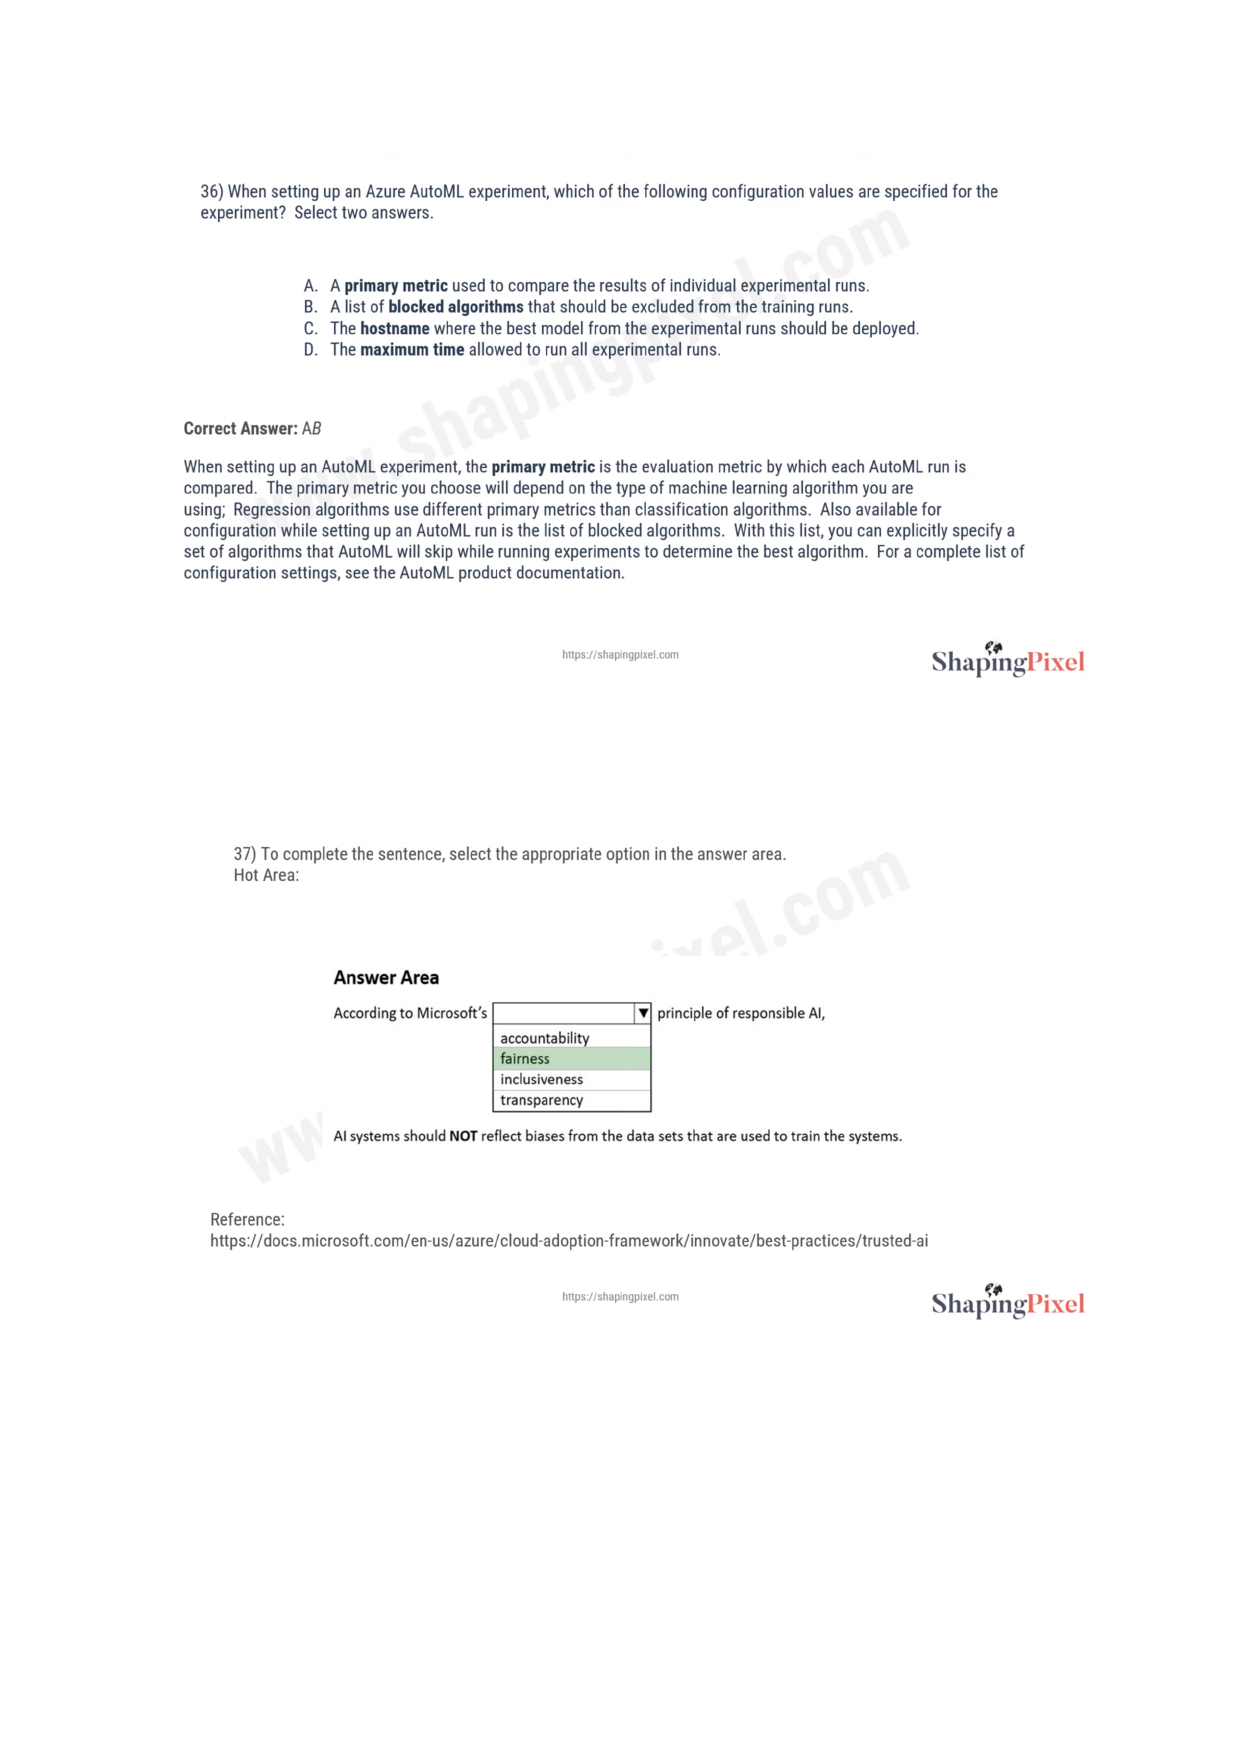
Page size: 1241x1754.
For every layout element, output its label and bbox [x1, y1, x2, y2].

picture [150, 150, 1091, 679]
picture [150, 791, 1091, 1321]
